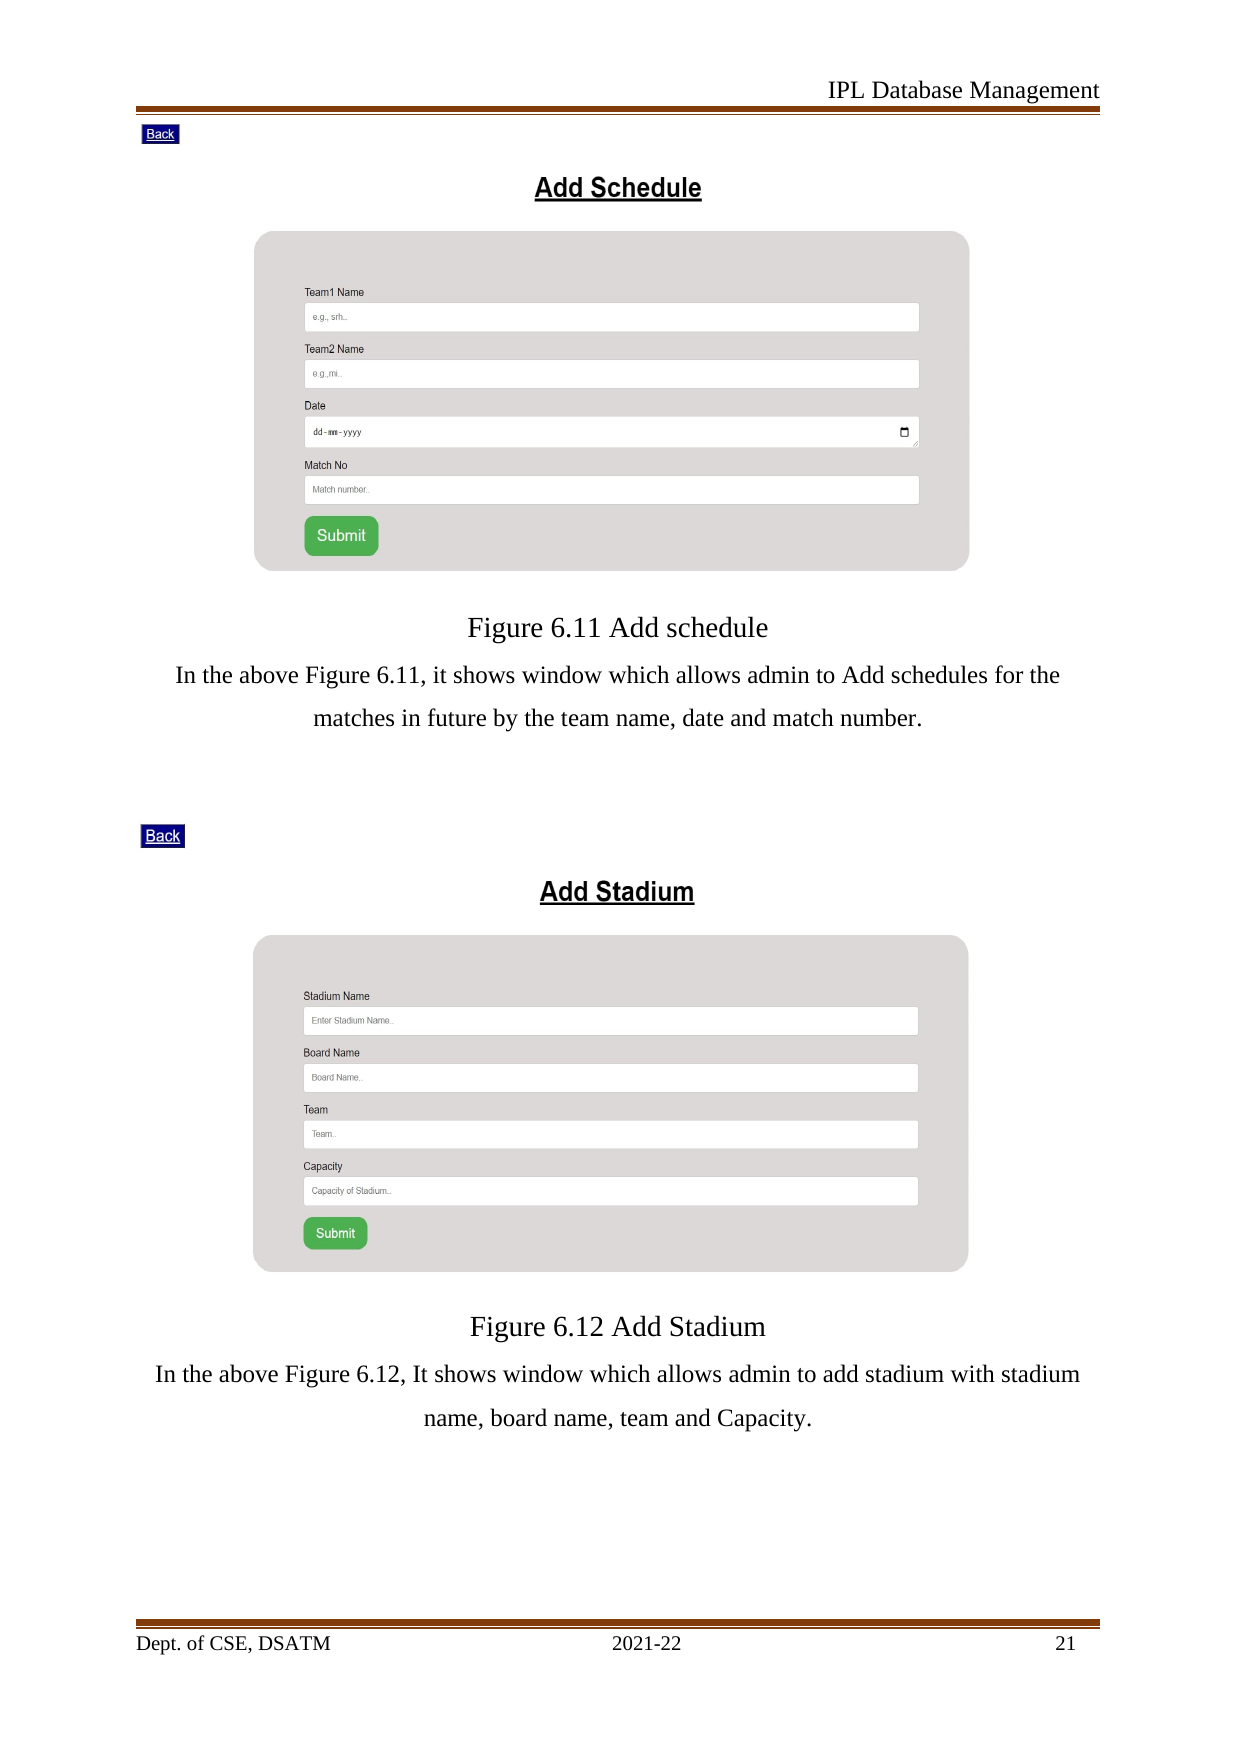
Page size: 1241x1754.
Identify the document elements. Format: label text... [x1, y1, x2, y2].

text In the above Figure 6.11, it shows window which allows admin to Add schedules for the matches in future by the team name, date and match number. [136, 660, 1100, 732]
picture [136, 118, 1099, 594]
text In the above Figure 6.12, It shows window which allows admin to add stadium with stadium name, board name, team and Capacity. [136, 1359, 1100, 1431]
picture [135, 818, 1099, 1295]
text Figure 6.12 Add Stadium [136, 1309, 1100, 1343]
